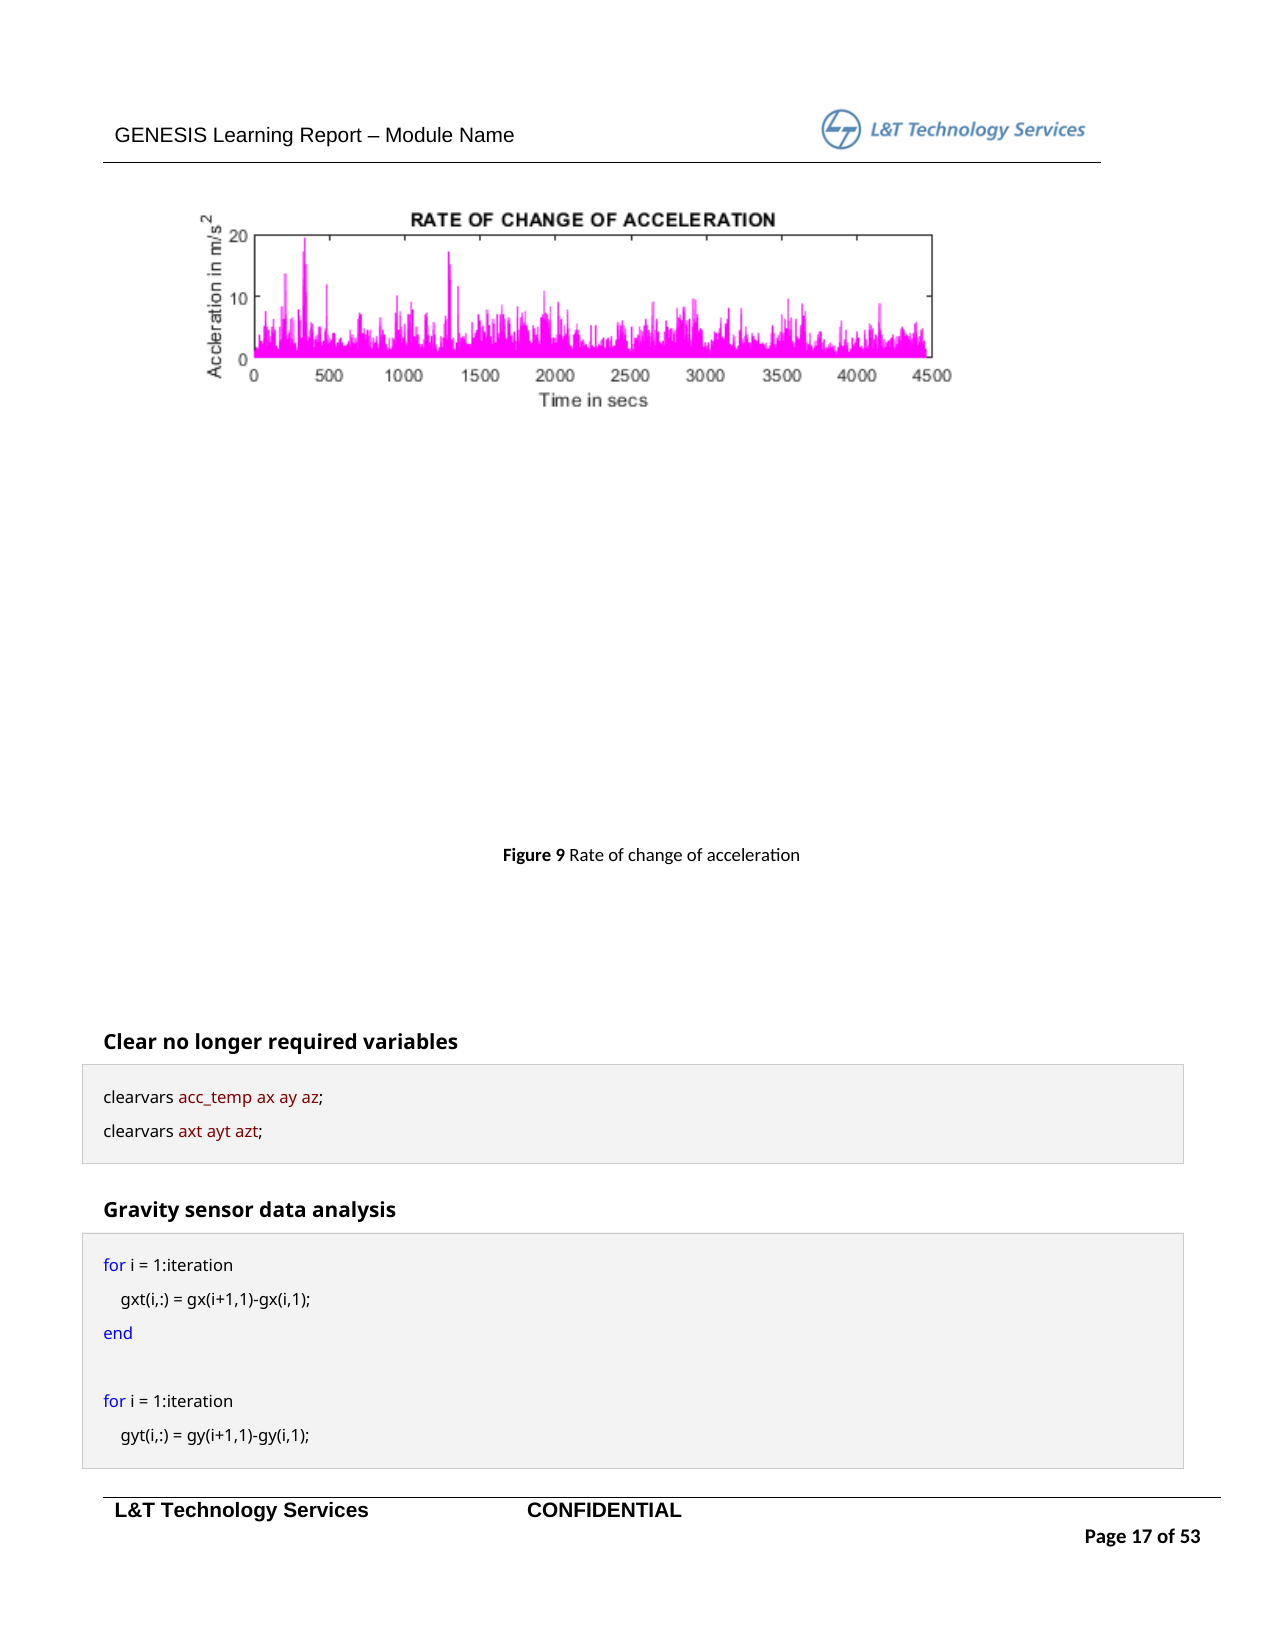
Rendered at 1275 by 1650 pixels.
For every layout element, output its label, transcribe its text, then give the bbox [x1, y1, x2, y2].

text Figure 9 Rate of change of acceleration [103, 843, 1162, 866]
subtitle Clear no longer required variables [103, 1027, 1162, 1056]
text clearvars acc_temp ax ay az; clearvars axt ayt azt; [83, 1065, 1183, 1163]
picture [140, 186, 1015, 844]
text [83, 1234, 1183, 1468]
subtitle Gravity sensor data analysis [103, 1196, 1162, 1224]
